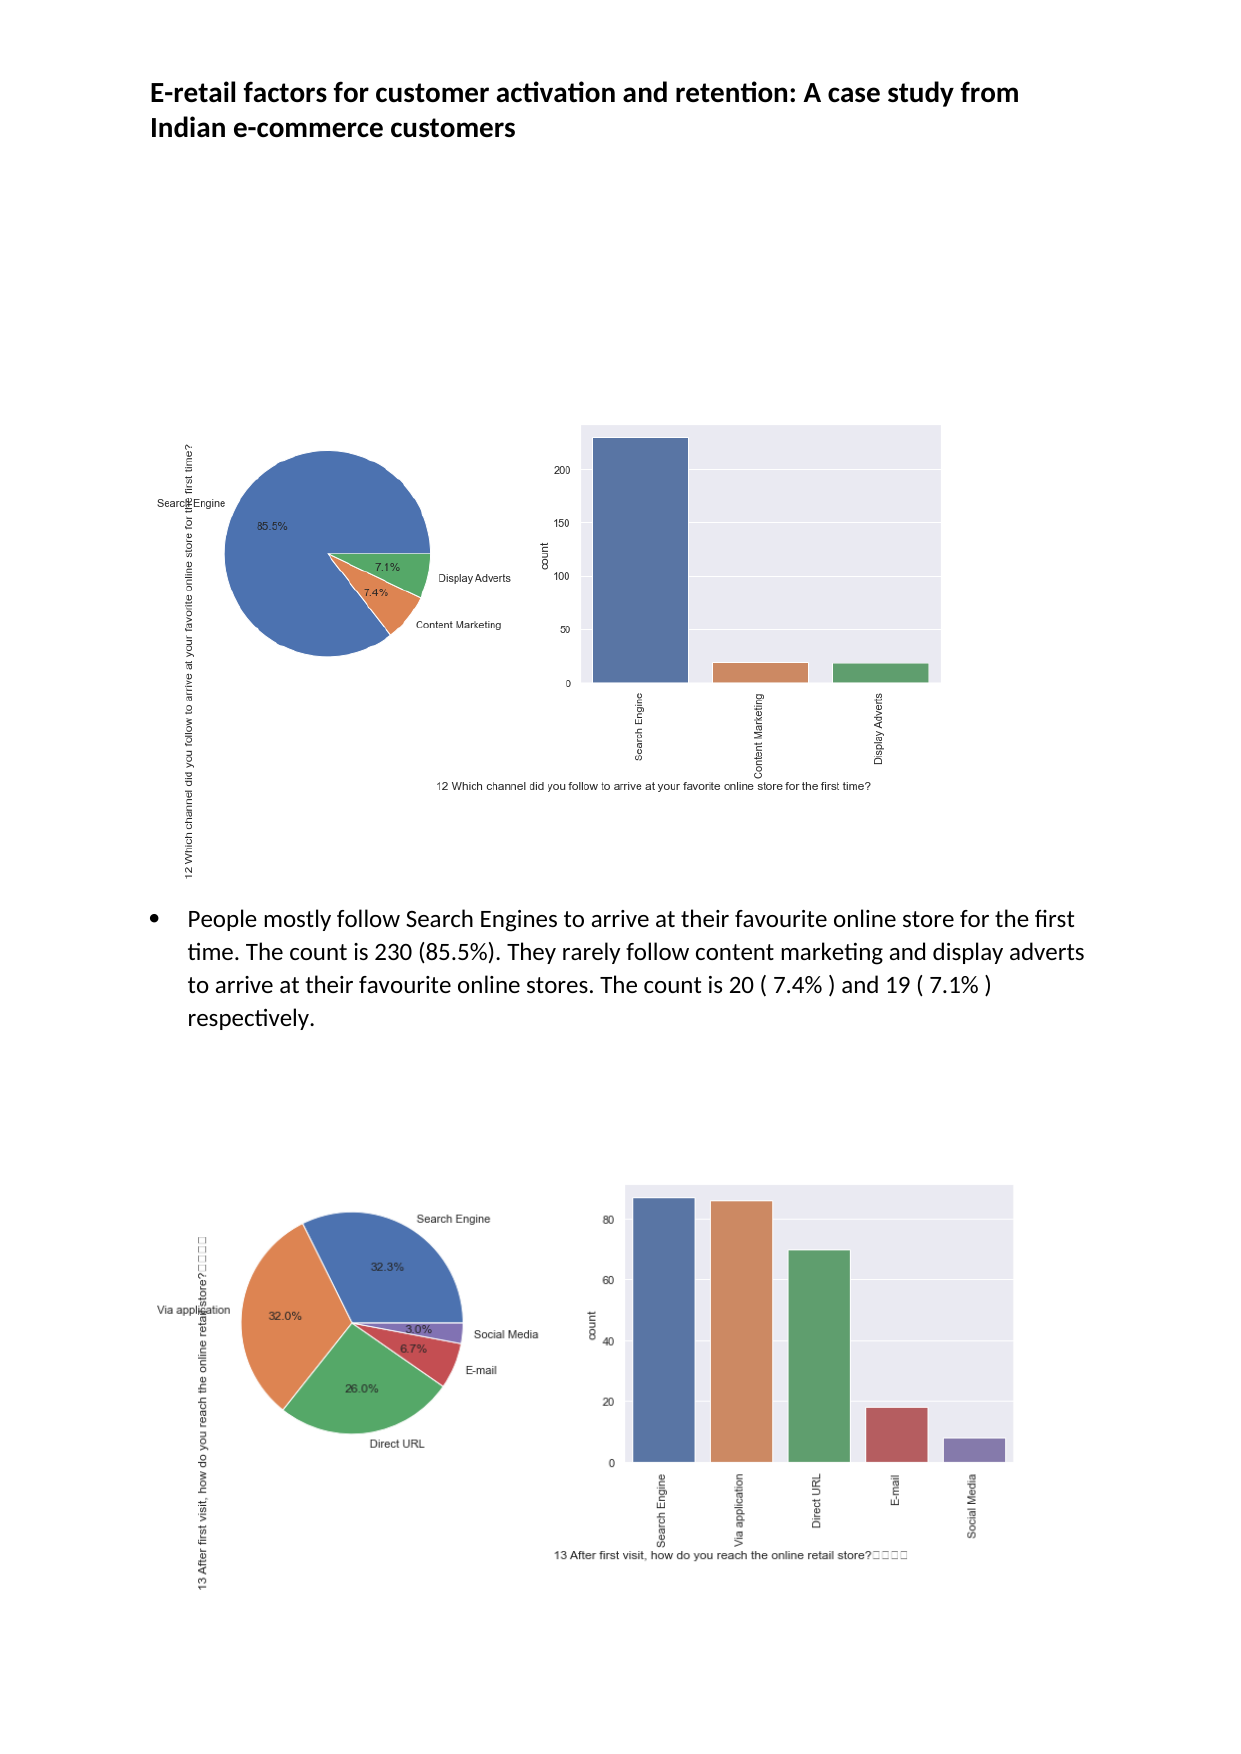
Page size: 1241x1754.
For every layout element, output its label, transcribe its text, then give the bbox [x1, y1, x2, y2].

picture [150, 1051, 1091, 1596]
list People mostly follow Search Engines to arrive at their favourite online store for the first time. The count is 230 (85.5%). They rarely follow content marketing and display adverts to arrive at their favourite online stores. The count is 20 ( 7.4% ) and 19 ( 7.1% ) respectively. [150, 903, 1090, 1033]
picture [150, 222, 1091, 885]
